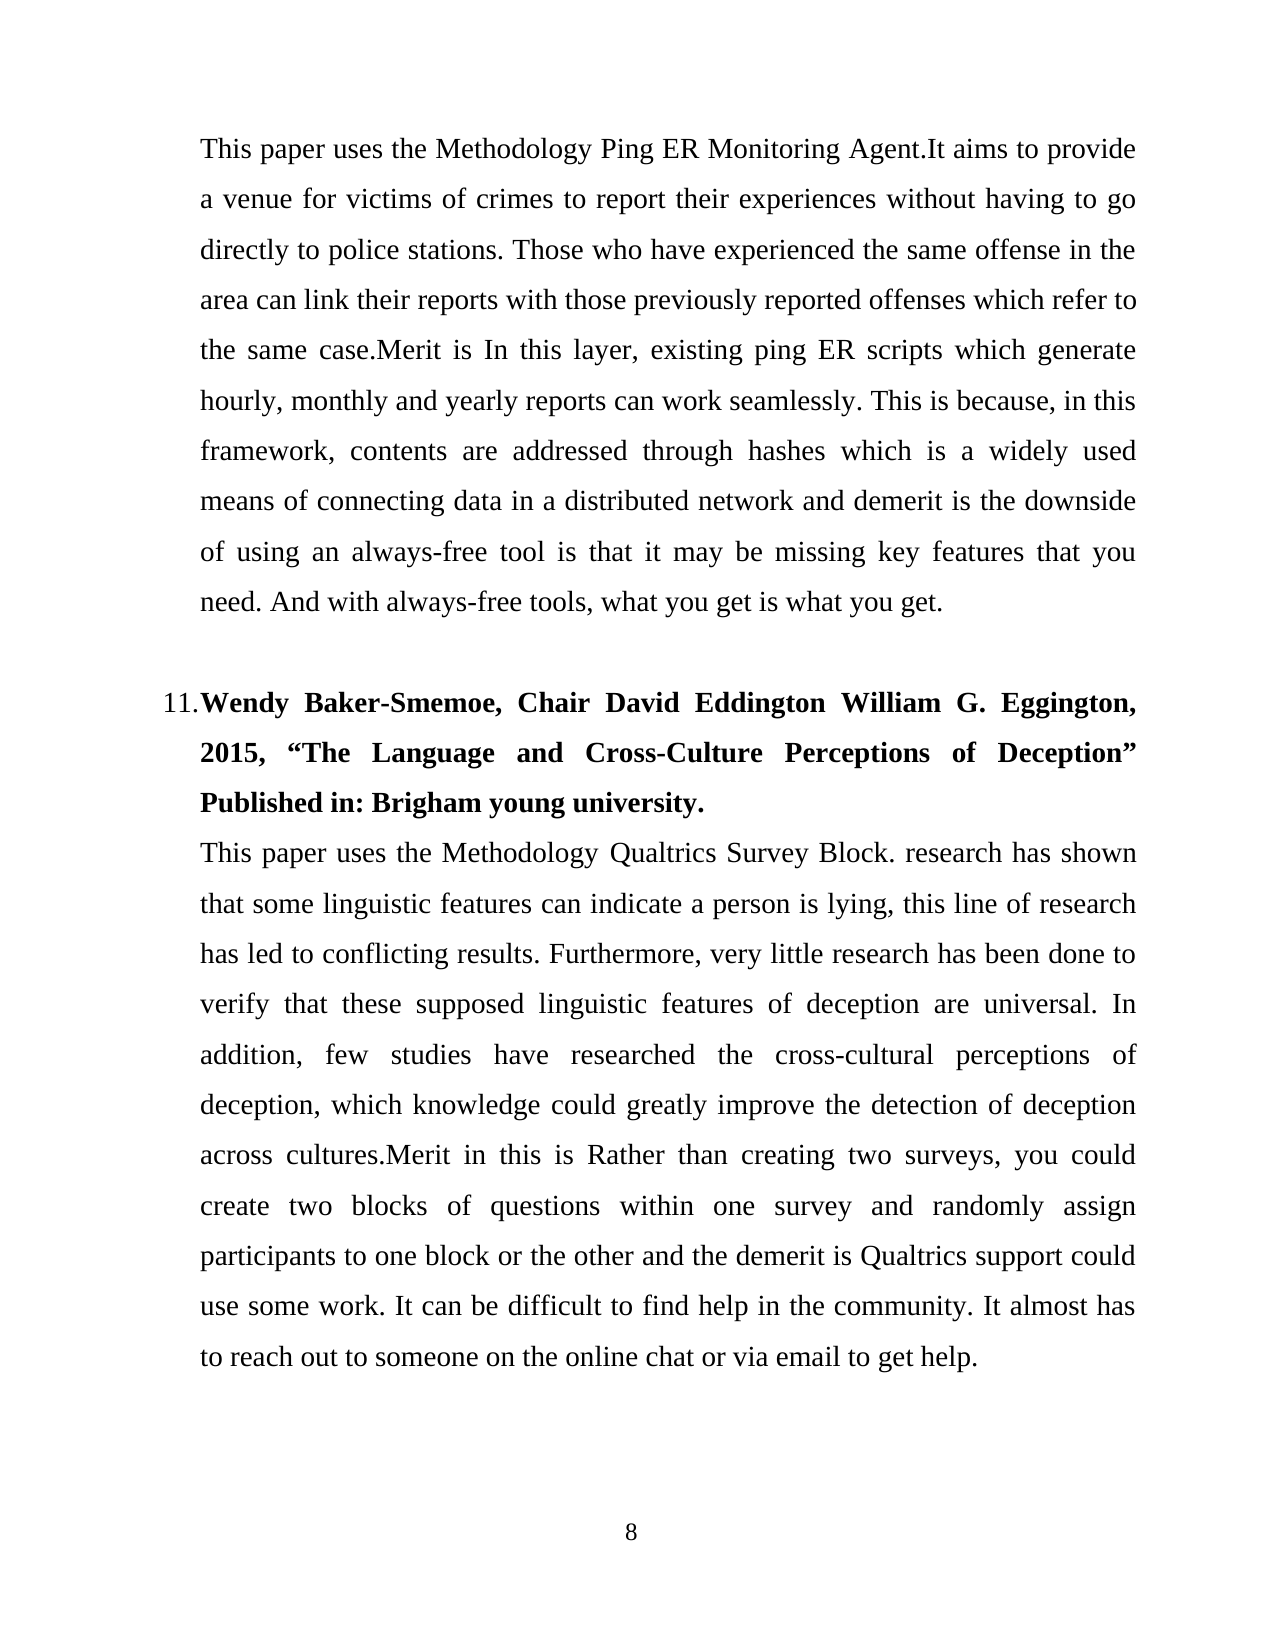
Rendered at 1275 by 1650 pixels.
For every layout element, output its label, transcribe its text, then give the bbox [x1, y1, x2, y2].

list Wendy Baker-Smemoe, Chair David Eddington William G. Eggington, 2015, “The Language and Cross-Culture Perceptions of Deception” Published in: Brigham young university. [162, 685, 1137, 819]
text This paper uses the Methodology Ping ER Monitoring Agent.It aims to provide a venue for victims of crimes to report their experiences without having to go directly to police stations. Those who have experienced the same offense in the area can link their reports with those previously reported offenses which refer to the same case.Merit is In this layer, existing ping ER scripts which generate hourly, monthly and yearly reports can work seamlessly. This is because, in this framework, contents are addressed through hashes which is a widely used means of connecting data in a distributed network and demerit is the downside of using an always-free tool is that it may be missing key features that you need. And with always-free tools, what you get is what you get. [200, 131, 1137, 618]
text This paper uses the Methodology Qualtrics Survey Block. research has shown that some linguistic features can indicate a person is lying, this line of research has led to conflicting results. Furthermore, very little research has been done to verify that these supposed linguistic features of deception are universal. In addition, few studies have researched the cross-cultural perceptions of deception, which knowledge could greatly improve the detection of deception across cultures.Merit in this is Rather than creating two surveys, you could create two blocks of questions within one survey and randomly assign participants to one block or the other and the demerit is Qualtrics support could use some work. It can be difficult to find help in the community. It almost has to reach out to someone on the online chat or via email to get help. [200, 836, 1137, 1372]
